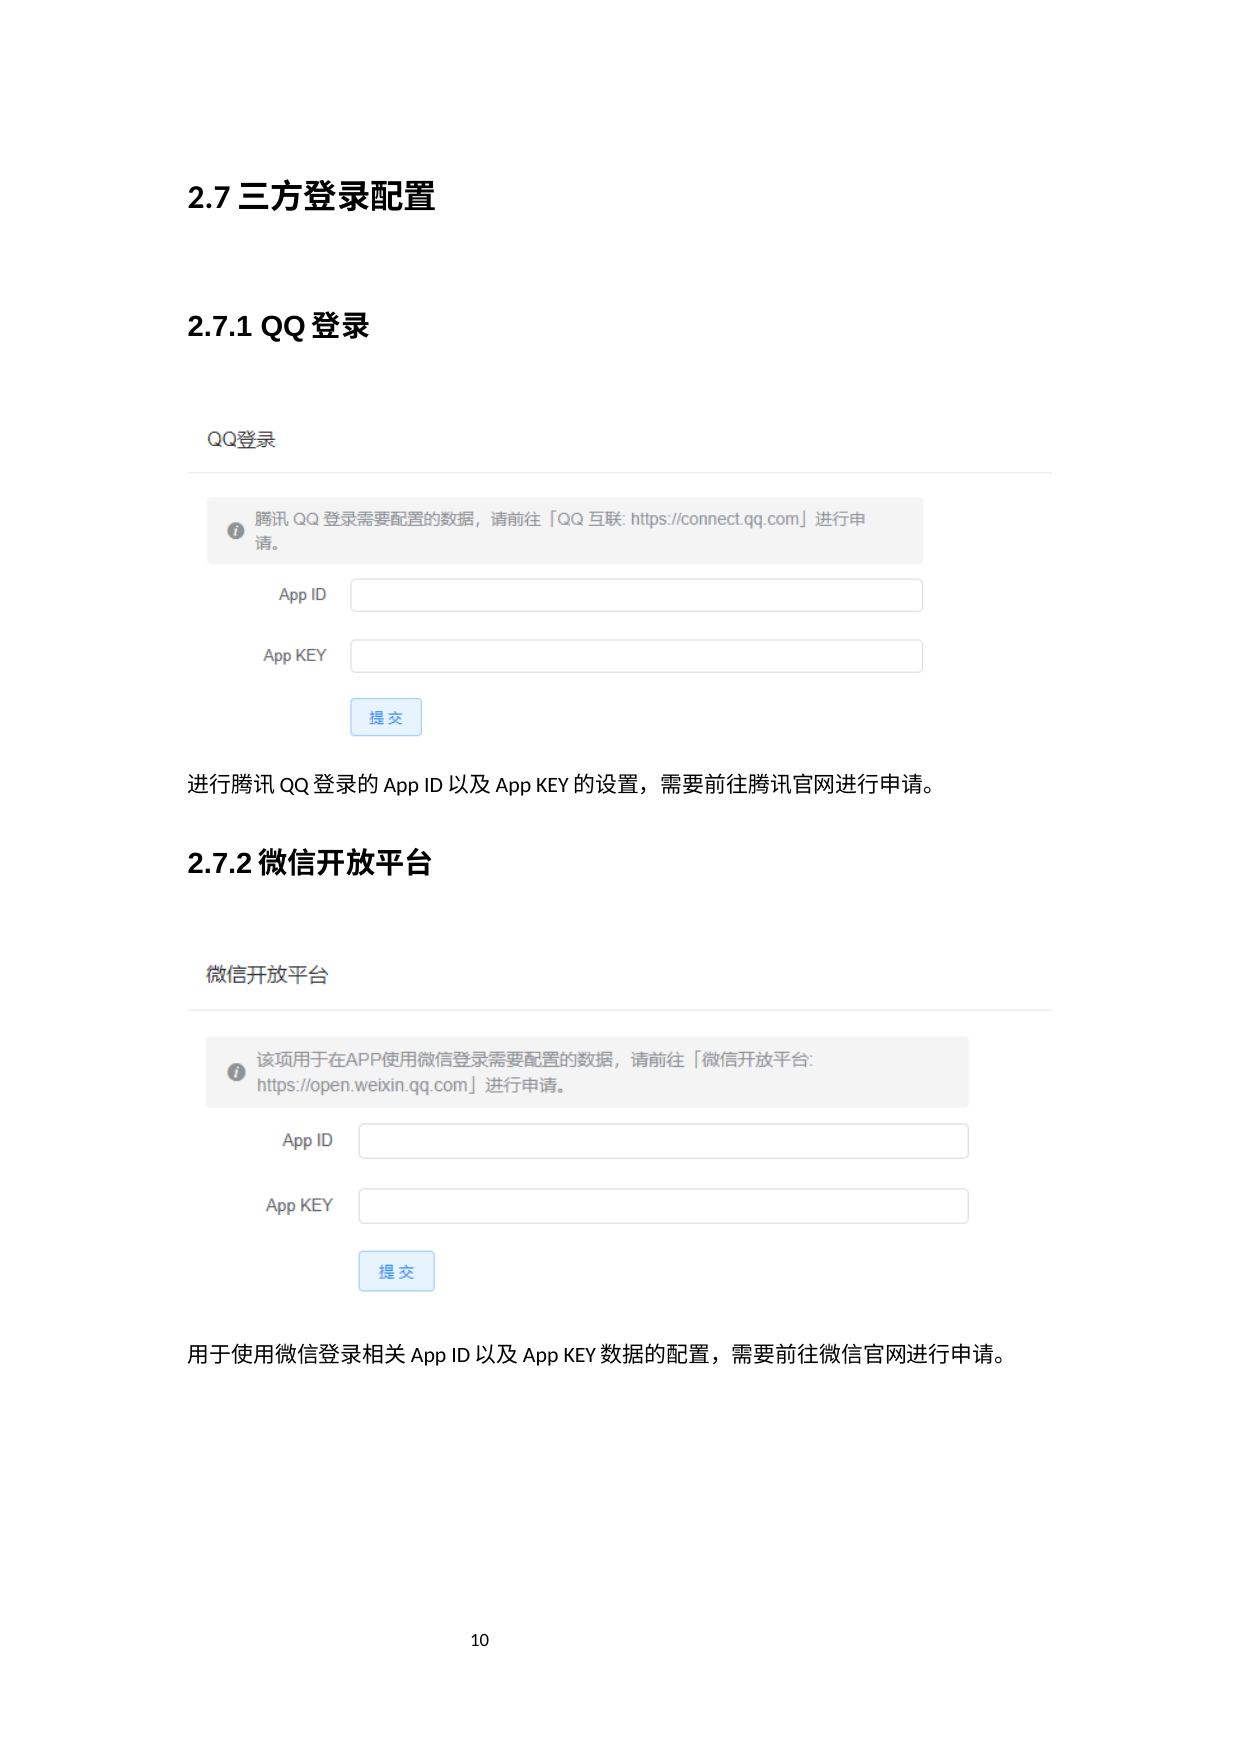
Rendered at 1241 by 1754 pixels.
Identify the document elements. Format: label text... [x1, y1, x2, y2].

subtitle 2.7.2微信开放平台 [187, 828, 1053, 893]
picture [187, 409, 1052, 753]
list 用于使用微信登录相关App ID以及App KEY数据的配置，需要前往微信官网进行申请。 [187, 1337, 1053, 1369]
picture [187, 946, 1053, 1321]
subtitle 2.7.1 QQ登录 [187, 291, 1053, 356]
subtitle 2.7三方登录配置 [187, 162, 1053, 227]
list 进行腾讯QQ登录的App ID以及App KEY的设置，需要前往腾讯官网进行申请。 [187, 767, 1053, 799]
